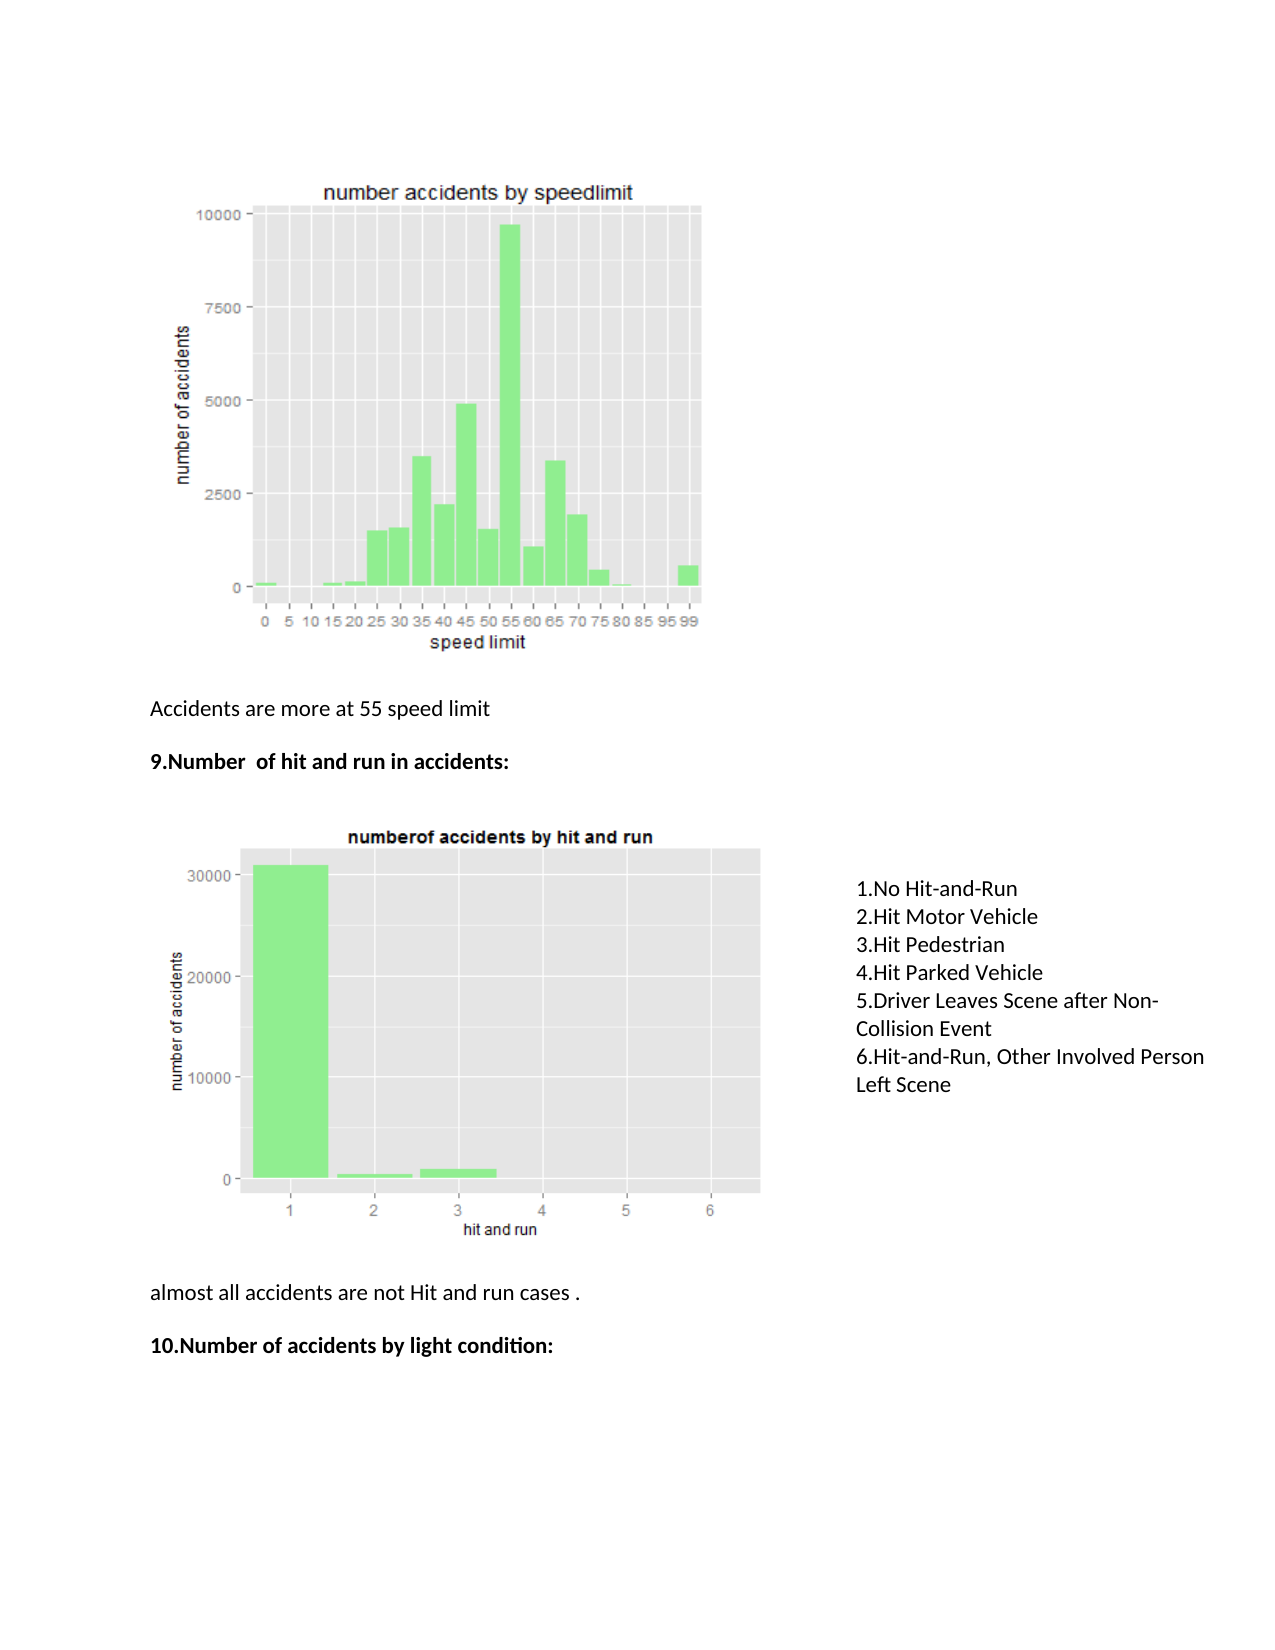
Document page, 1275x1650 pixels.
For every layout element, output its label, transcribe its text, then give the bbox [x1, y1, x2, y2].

text 10.Number of accidents by light condition: [150, 1331, 1125, 1359]
picture [150, 150, 733, 669]
text almost all accidents are not Hit and run cases . [150, 1278, 1125, 1306]
text Accidents are more at 55 speed limit [150, 694, 1125, 722]
picture [150, 799, 786, 1253]
text 9.Number of hit and run in accidents: [150, 747, 1125, 775]
